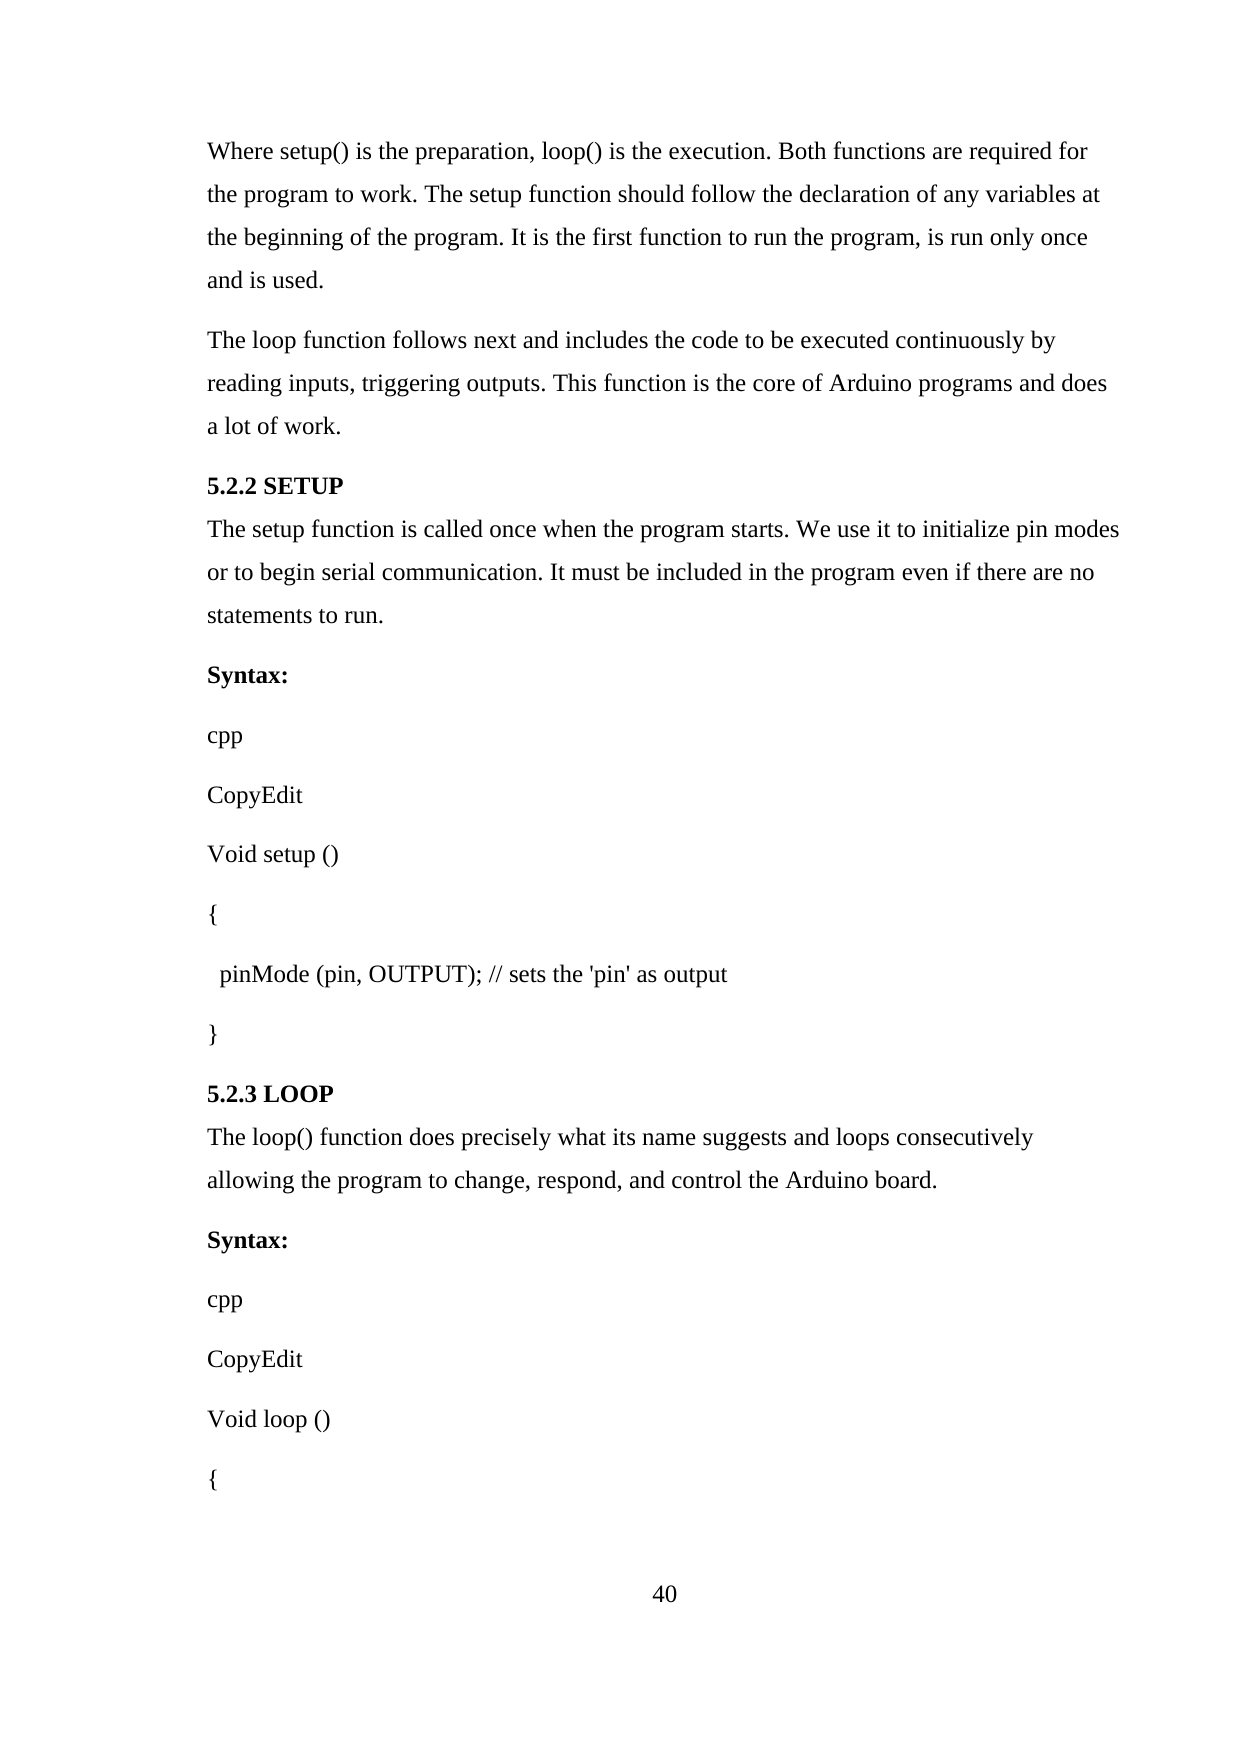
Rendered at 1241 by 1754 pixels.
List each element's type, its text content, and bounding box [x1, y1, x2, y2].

text cpp [207, 1284, 1122, 1313]
text 5.2.2 SETUP The setup function is called once when the program starts. We use it to initialize pin modes or to begin serial communication. It must be included in the program even if there are no statements to run. [207, 471, 1122, 629]
text Syntax: [207, 660, 1122, 689]
text Where setup() is the preparation, loop() is the execution. Both functions are required for the program to work. The setup function should follow the declaration of any variables at the beginning of the program. It is the first function to run the program, is run only once and is used. [207, 136, 1122, 294]
text 5.2.3 LOOP The loop() function does precisely what its name suggests and loops consecutively allowing the program to change, respond, and control the Arduino board. [207, 1079, 1122, 1194]
text Void loop () [207, 1404, 1122, 1433]
text cpp [207, 720, 1122, 749]
text CopyEdit [207, 1344, 1122, 1373]
text { [207, 899, 1122, 928]
text } [207, 1019, 1122, 1048]
text { [207, 1464, 1122, 1493]
text pinMode (pin, OUTPUT); // sets the 'pin' as output [207, 959, 1122, 988]
text Void setup () [207, 839, 1122, 868]
text The loop function follows next and includes the code to be executed continuously by reading inputs, triggering outputs. This function is the core of Arduino programs and does a lot of work. [207, 325, 1122, 440]
text CopyEdit [207, 780, 1122, 808]
text Syntax: [207, 1225, 1122, 1253]
